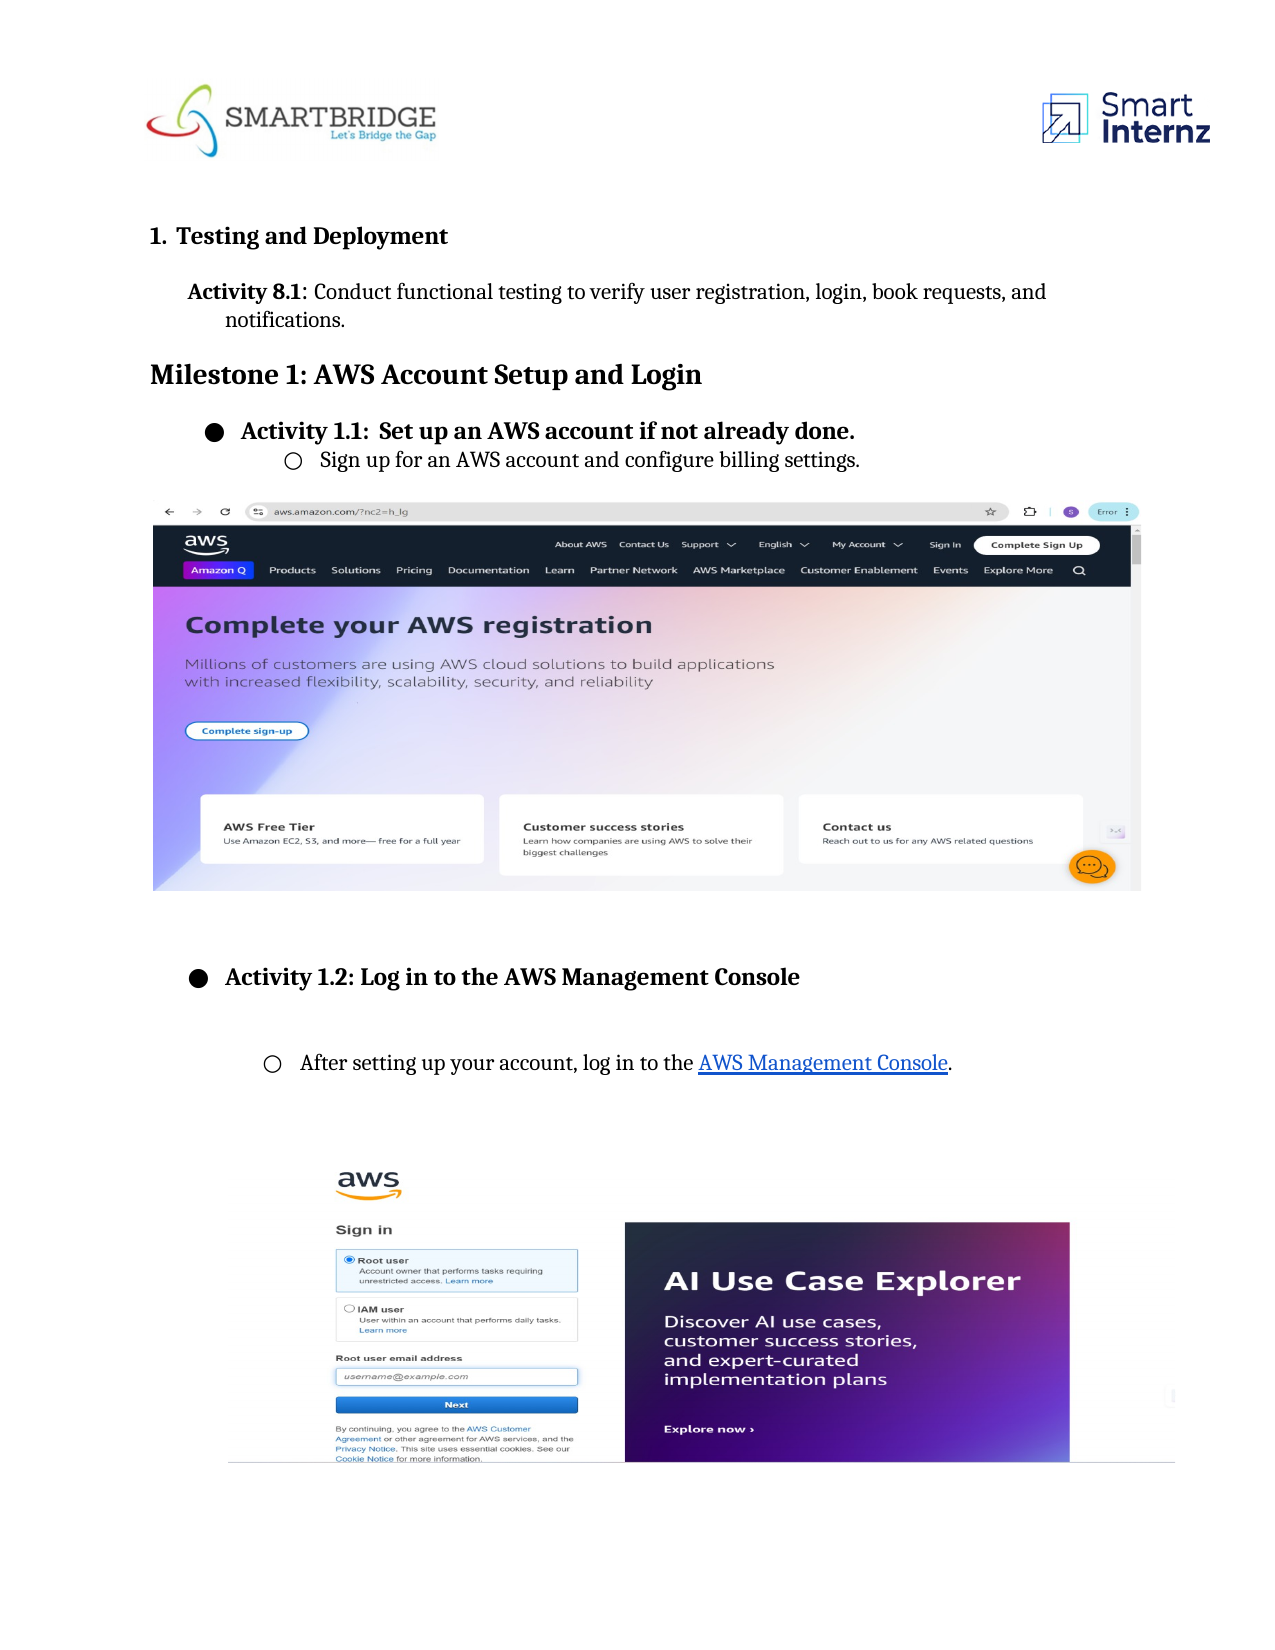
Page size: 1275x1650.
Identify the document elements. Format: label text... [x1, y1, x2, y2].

picture [143, 78, 439, 161]
subtitle Activity 1.2: Log in to the AWS Management Console [187, 959, 1275, 993]
list After setting up your account, log in to the AWS Management Console. [262, 1046, 1275, 1077]
list Sign up for an AWS account and configure billing settings. [150, 445, 860, 472]
subtitle Milestone 1: AWS Account Setup and Login [150, 358, 1275, 391]
subtitle Testing and Deployment [150, 222, 1275, 250]
subtitle Activity 1.1: Set up an AWS account if not already done. [150, 415, 855, 445]
picture [1037, 92, 1214, 143]
text Activity 8.1: Conduct functional testing to verify user registration, login, book requests, and notifications. [187, 275, 1123, 333]
picture [153, 500, 1142, 891]
picture [228, 1172, 1175, 1463]
